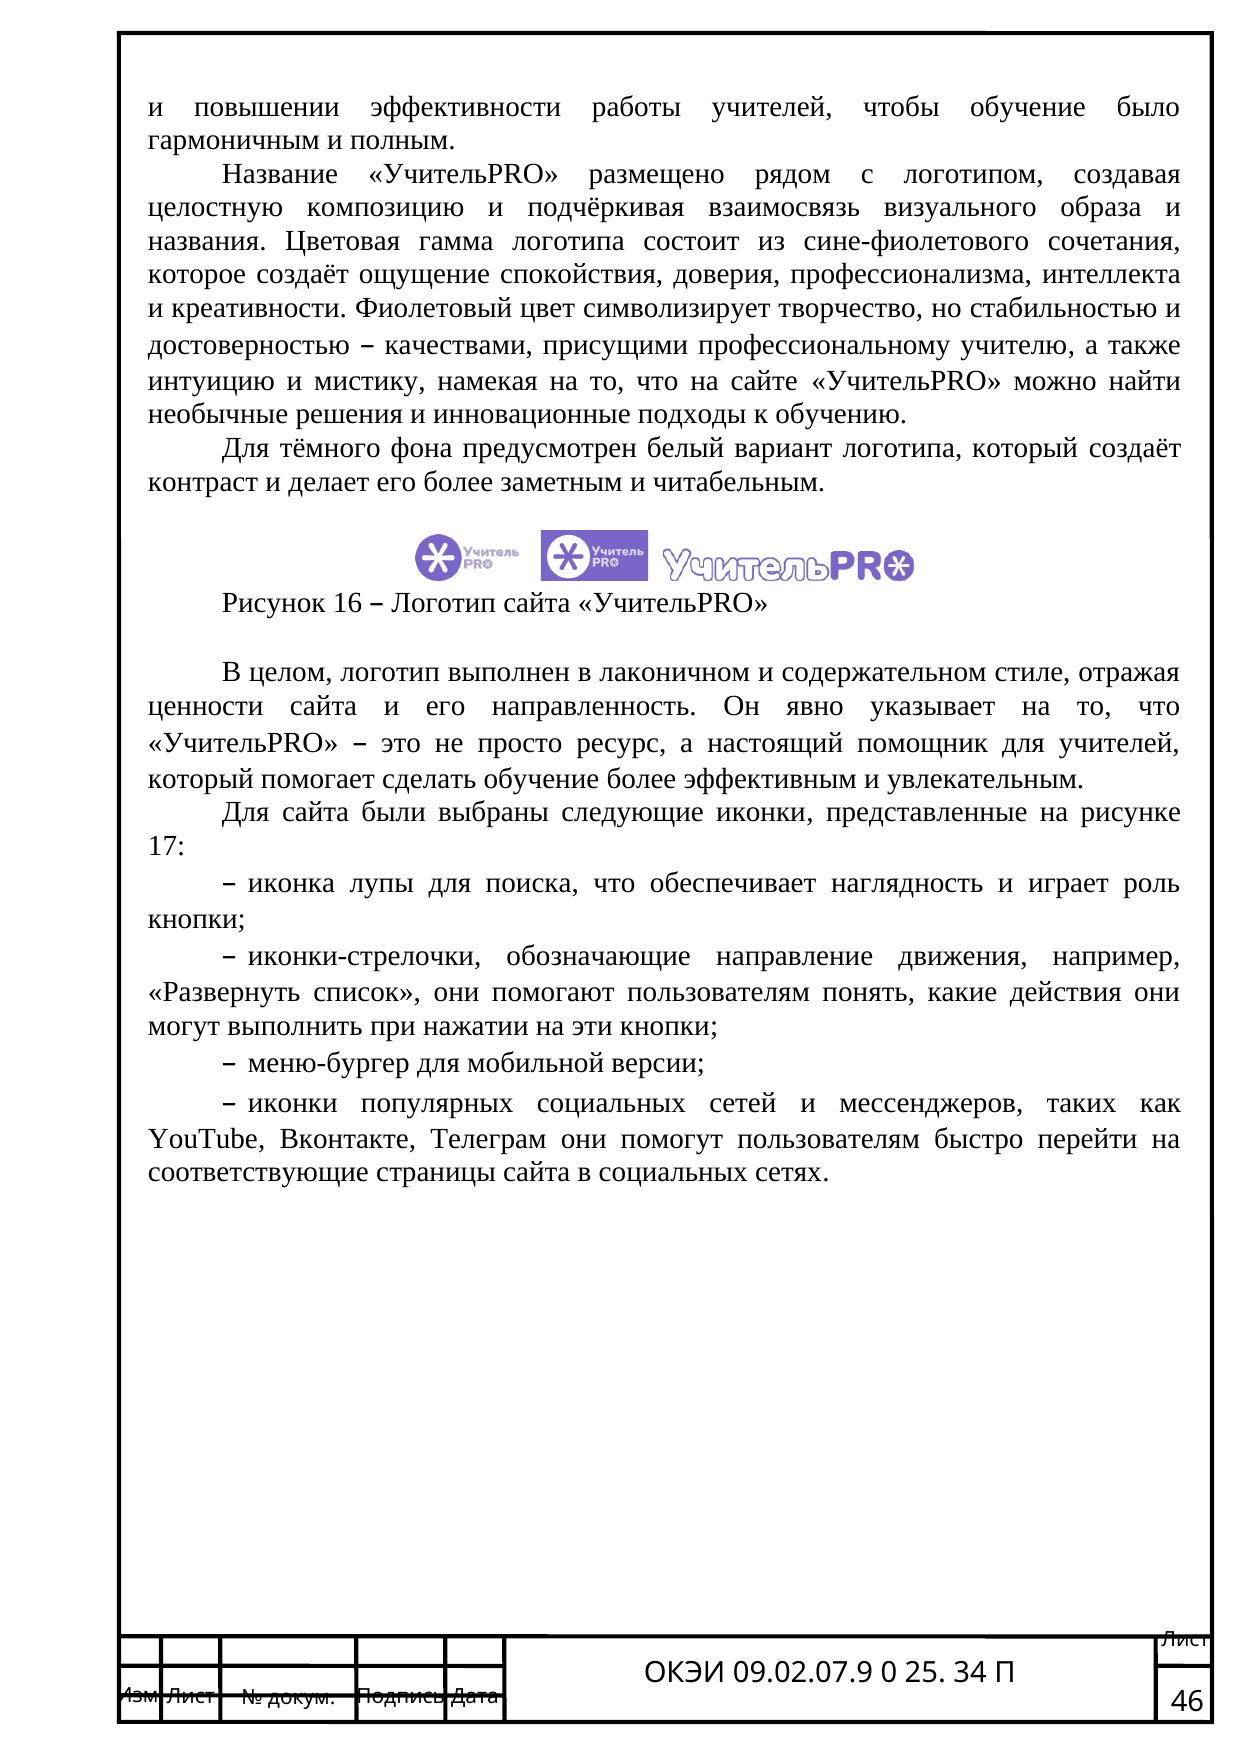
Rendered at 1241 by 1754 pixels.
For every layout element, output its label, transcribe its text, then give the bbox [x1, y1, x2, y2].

list иконки популярных социальных сетей и мессенджеров, таких как YouTube, Вконтакте, Телеграм они помогут пользователям быстро перейти на соответствующие страницы сайта в социальных сетях. [148, 1081, 1181, 1188]
picture [540, 530, 649, 581]
text Для тёмного фона предусмотрен белый вариант логотипа, который создаёт контраст и делает его более заметным и читабельным. [148, 430, 1181, 497]
list Для сайта были выбраны следующие иконки, представленные на рисунке 17: [148, 794, 1181, 861]
text В целом, логотип выполнен в лаконичном и содержательном стиле, отражая ценности сайта и его направленность. Он явно указывает на то, что «УчительPRO» – это не просто ресурс, а настоящий помощник для учителей, который помогает сделать обучение более эффективным и увлекательным. [148, 654, 1181, 794]
picture [662, 548, 914, 581]
list иконка лупы для поиска, что обеспечивает наглядность и играет роль кнопки; [148, 861, 1181, 935]
list меню-бургер для мобильной версии; [148, 1041, 1181, 1081]
picture [415, 534, 519, 581]
text Название «УчительPRO» размещено рядом с логотипом, создавая целостную композицию и подчёркивая взаимосвязь визуального образа и названия. Цветовая гамма логотипа состоит из сине-фиолетового сочетания, которое создаёт ощущение спокойствия, доверия, профессионализма, интеллекта и креативности. Фиолетовый цвет символизирует творчество, но стабильностью и достоверностью – качествами, присущими профессиональному учителю, а также интуицию и мистику, намекая на то, что на сайте «УчительPRO» можно найти необычные решения и инновационные подходы к обучению. [148, 156, 1181, 430]
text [148, 89, 1181, 156]
list иконки-стрелочки, обозначающие направление движения, например, «Развернуть список», они помогают пользователям понять, какие действия они могут выполнить при нажатии на эти кнопки; [148, 935, 1181, 1041]
text Рисунок 16 – Логотип сайта «УчительPRO» [148, 581, 1181, 621]
